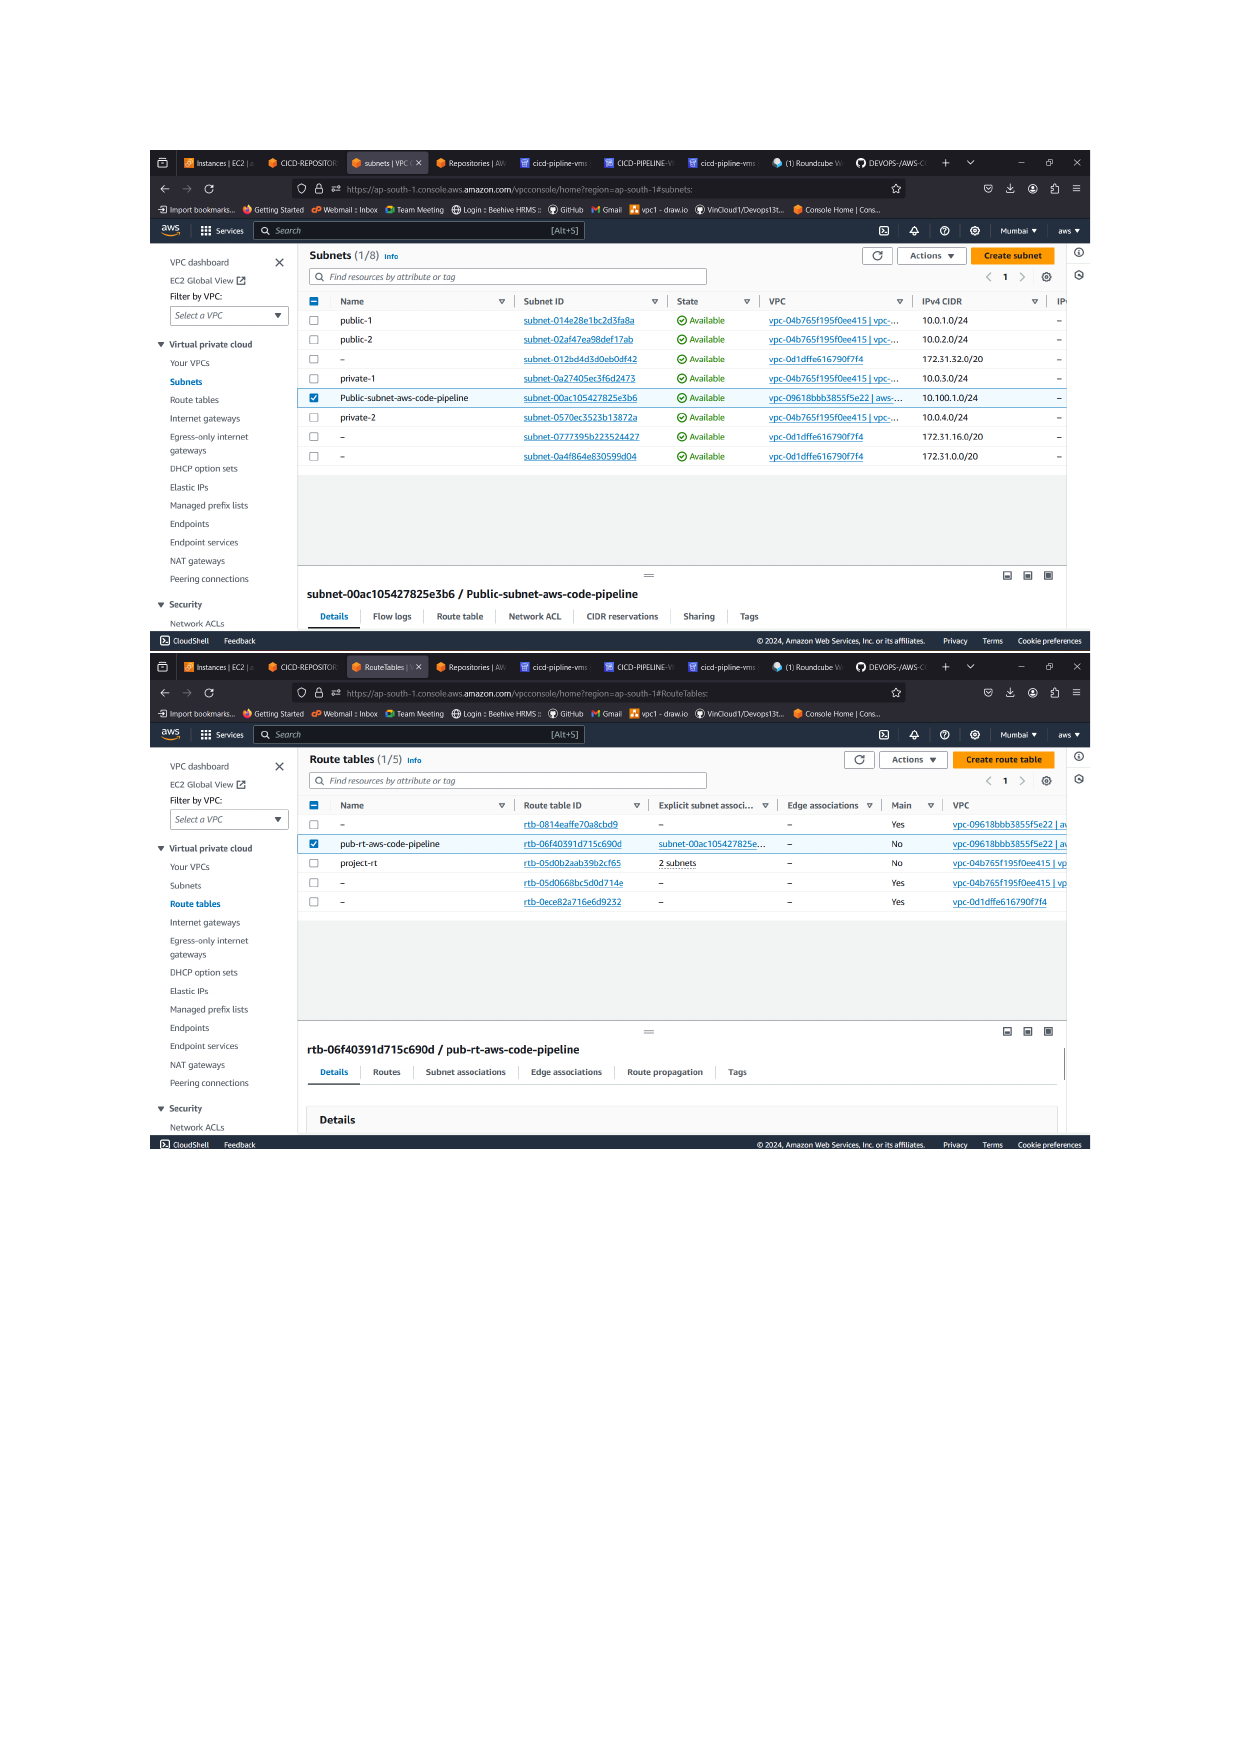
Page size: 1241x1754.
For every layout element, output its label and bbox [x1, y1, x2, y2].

picture [150, 150, 1091, 651]
picture [150, 653, 1091, 1149]
